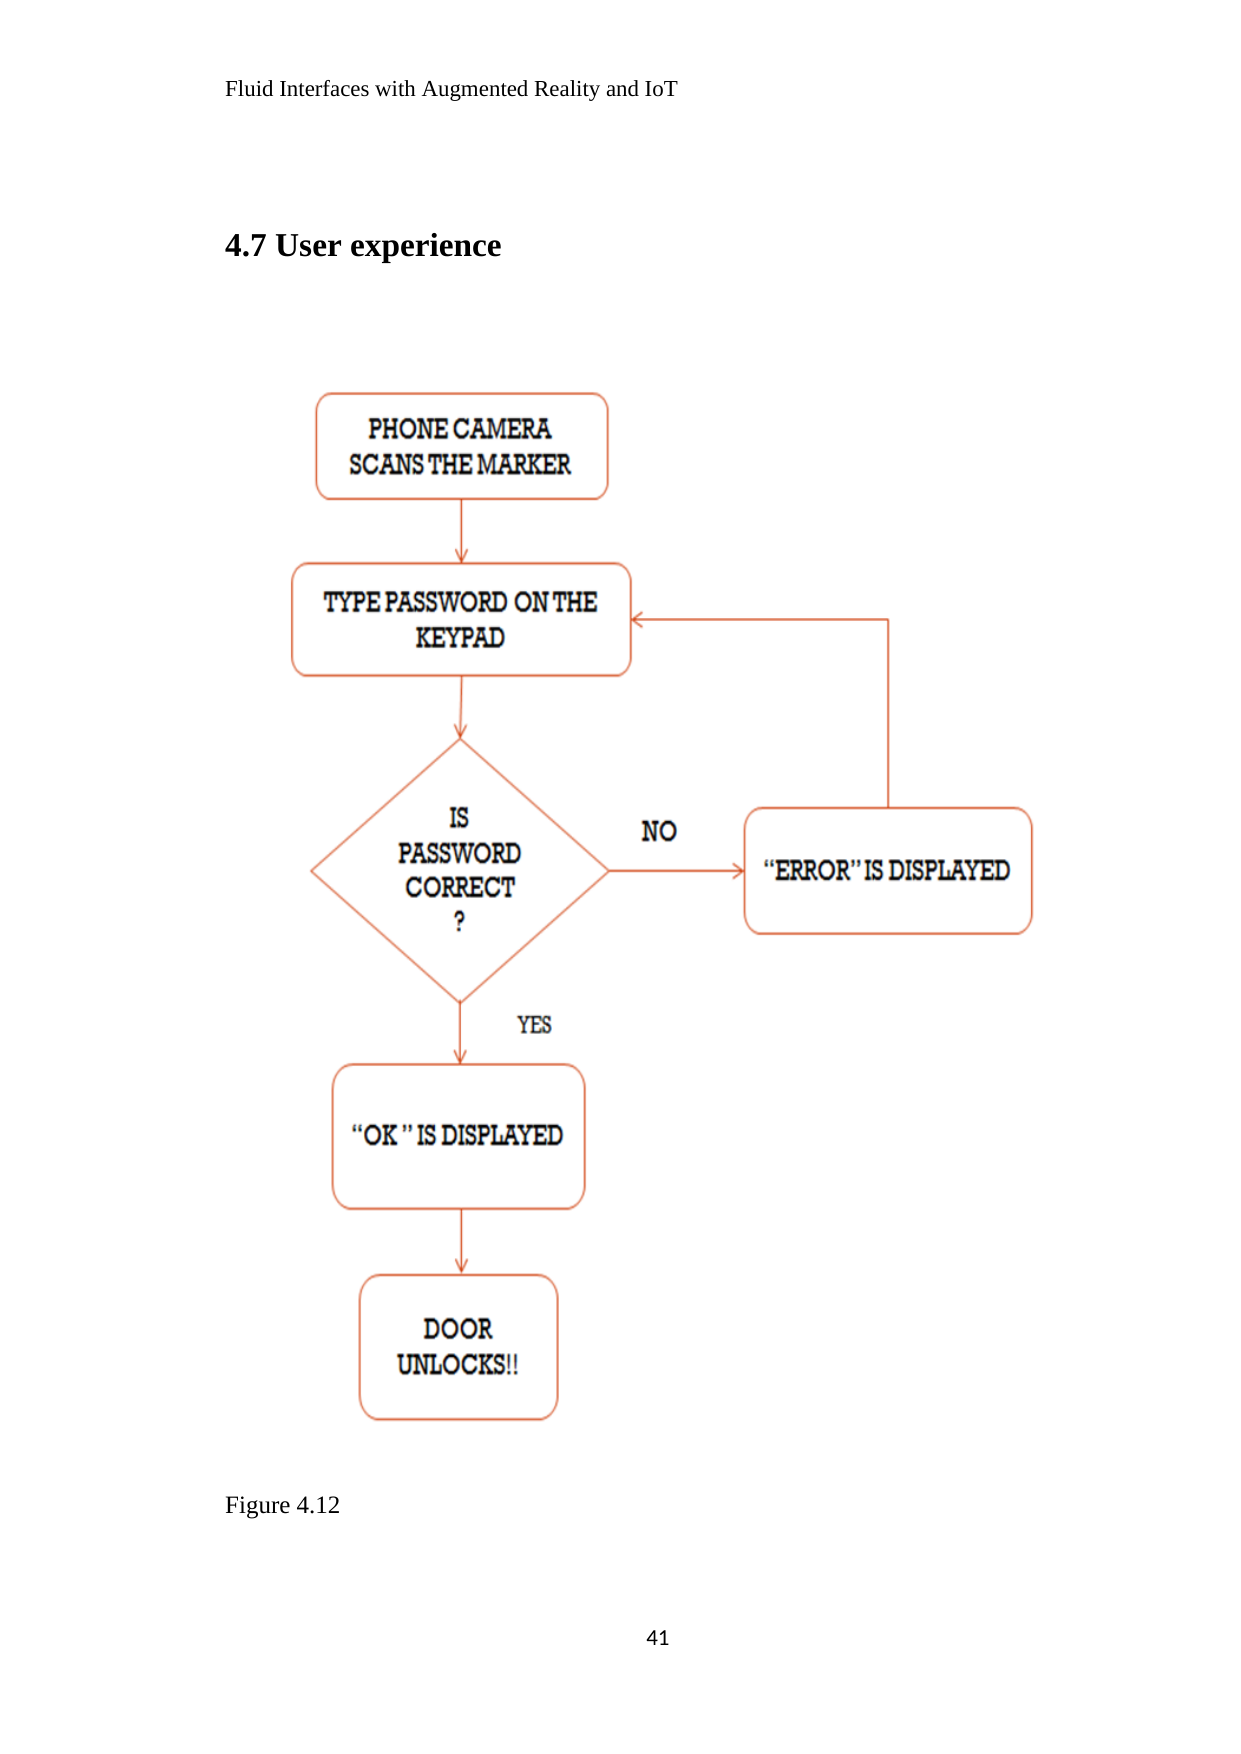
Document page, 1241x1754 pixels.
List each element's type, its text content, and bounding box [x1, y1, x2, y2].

picture [225, 381, 1057, 1456]
text Figure 4.12 [225, 1491, 1090, 1519]
text 4.7 User experience [225, 225, 1090, 263]
